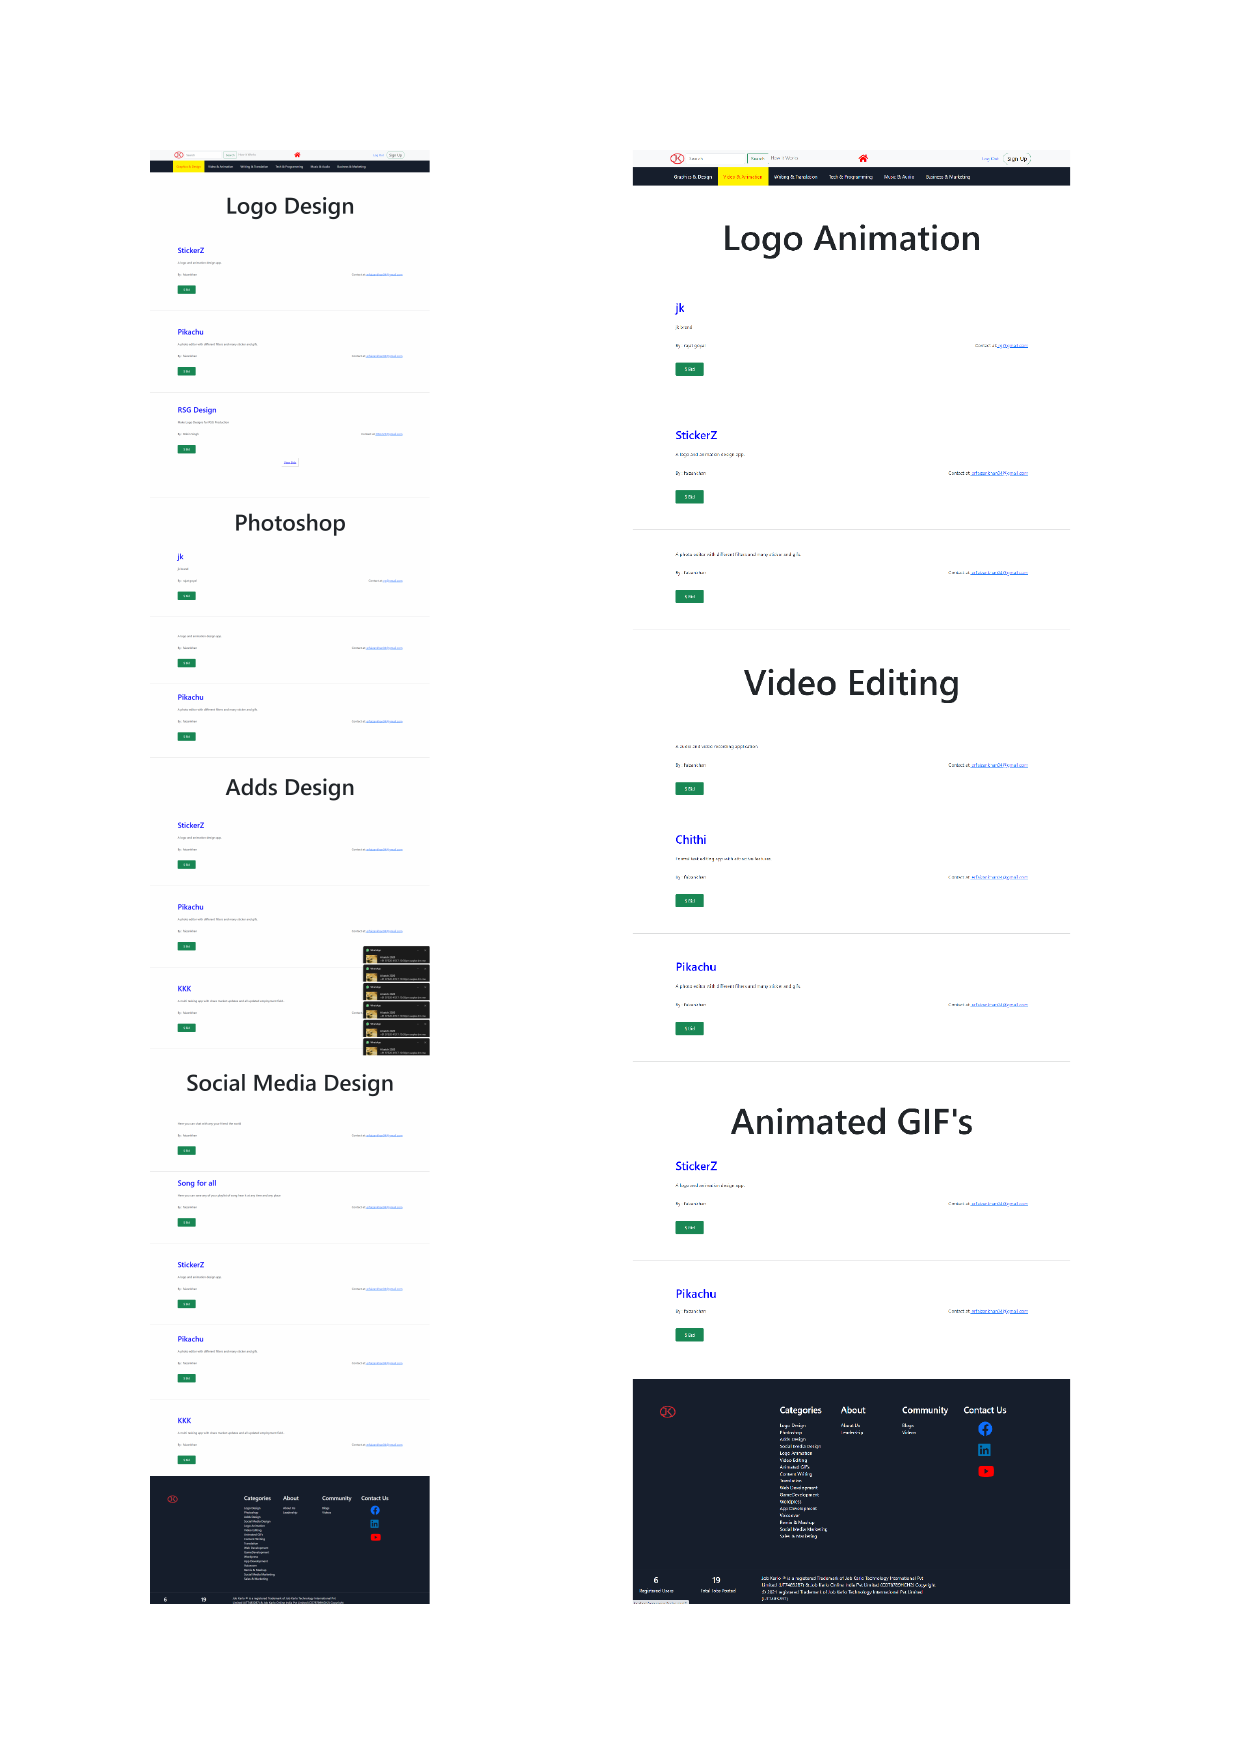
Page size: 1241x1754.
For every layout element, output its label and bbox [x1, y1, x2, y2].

picture [150, 150, 430, 1604]
picture [632, 150, 1071, 1604]
